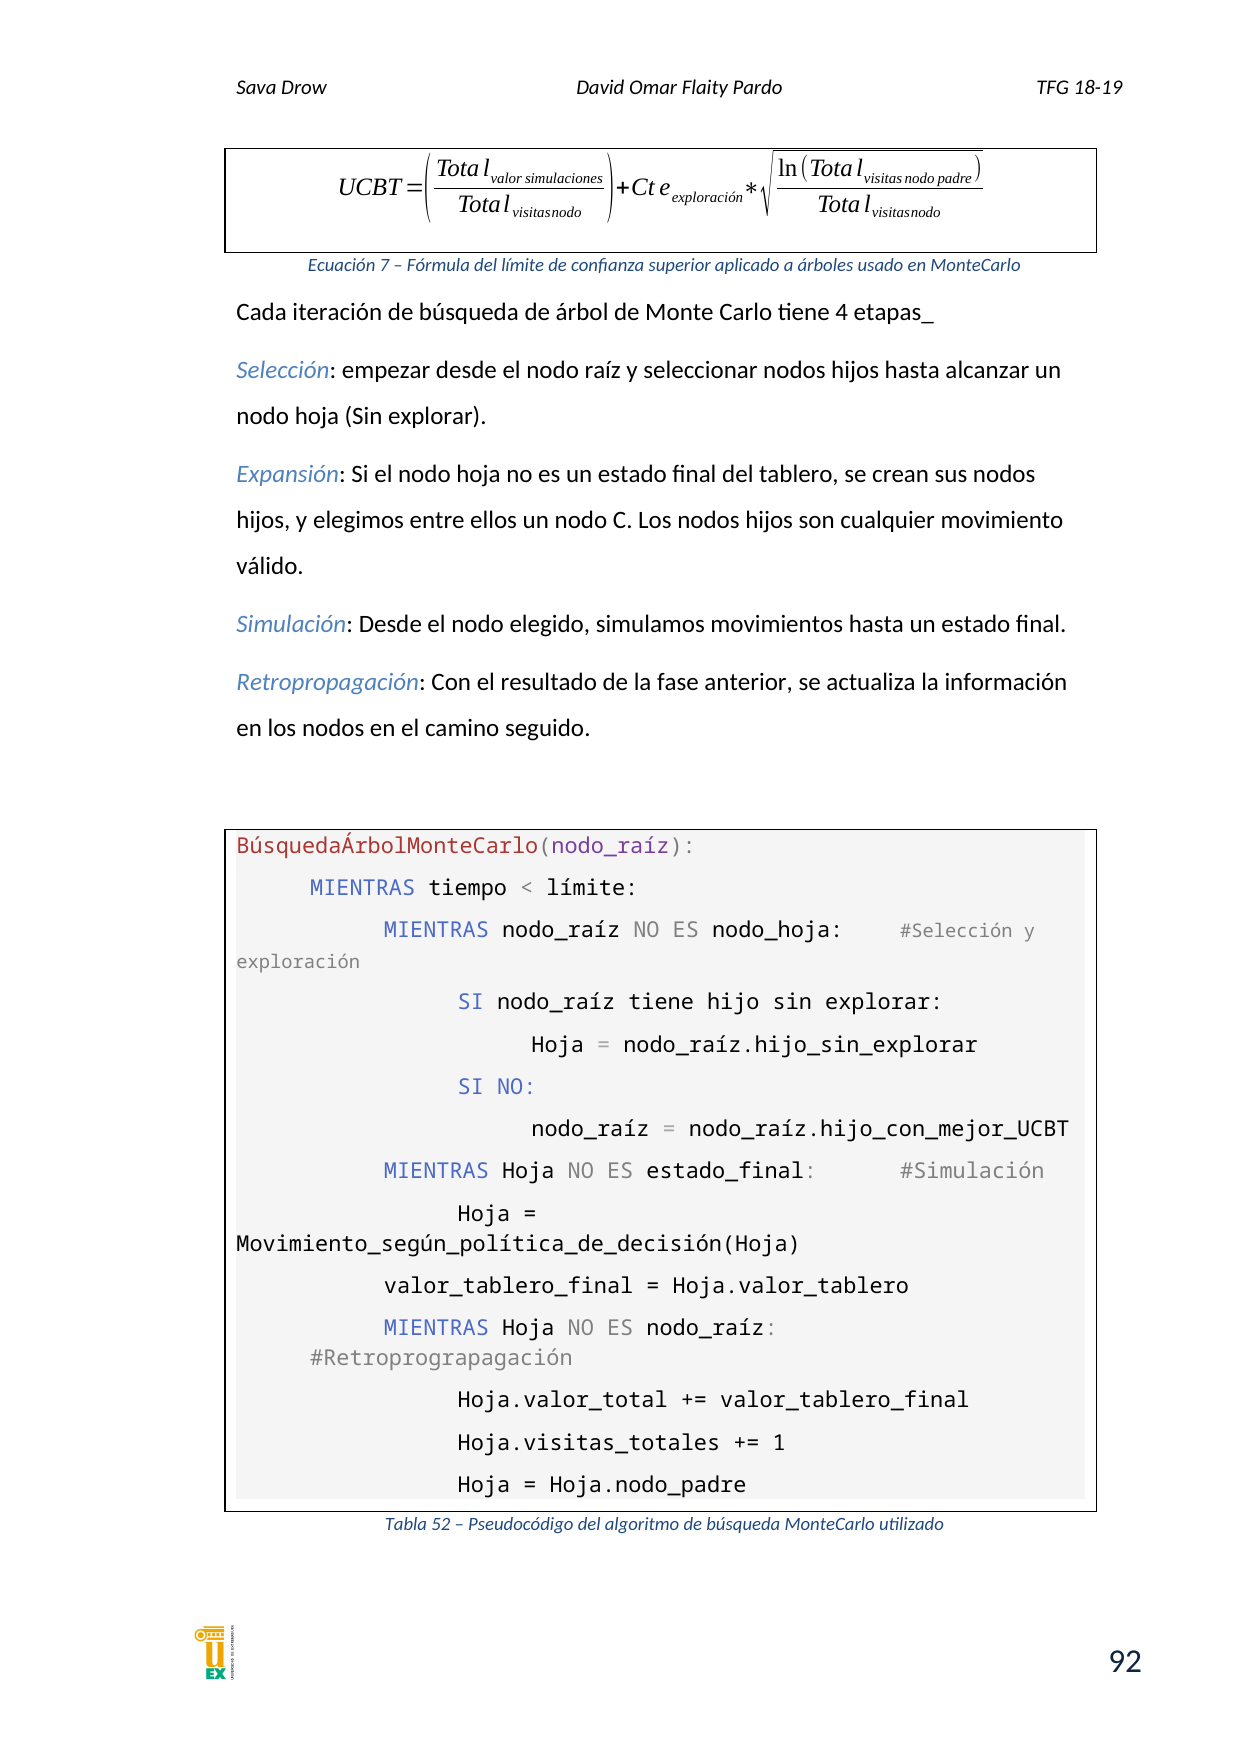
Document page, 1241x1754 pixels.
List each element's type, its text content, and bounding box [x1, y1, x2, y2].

text Selección: empezar desde el nodo raíz y seleccionar nodos hijos hasta alcanzar un nodo hoja (Sin explorar). [236, 355, 1092, 431]
text Expansión: Si el nodo hoja no es un estado final del tablero, se crean sus nodos hijos, y elegimos entre ellos un nodo C. Los nodos hijos son cualquier movimiento válido. [236, 459, 1092, 581]
table_header BúsquedaÁrbolMonteCarlo(nodo_raíz): MIENTRAS tiempo < límite: MIENTRAS nodo_raíz NO ES nodo_hoja: #Selección y exploración SI nodo_raíz tiene hijo sin explorar: Hoja = nodo_raíz.hijo_sin_explorar SI NO: nodo_raíz = nodo_raíz.hijo_con_mejor_UCBT MIENTRAS Hoja NO ES estado_final: #Simulación Hoja = Movimiento_según_política_de_decisión(Hoja) valor_tablero_final = Hoja.valor_tablero MIENTRAS Hoja NO ES nodo_raíz: #Retroprograpagación Hoja.valor_total += valor_tablero_final Hoja.visitas_totales += 1 Hoja = Hoja.nodo_padre [226, 830, 1096, 1511]
text Tabla 52 – Pseudocódigo del algoritmo de búsqueda MonteCarlo utilizado [236, 1512, 1092, 1535]
text Retropropagación: Con el resultado de la fase anterior, se actualiza la información en los nodos en el camino seguido. [236, 667, 1092, 743]
picture [194, 1624, 237, 1680]
text Ecuación 7 – Fórmula del límite de confianza superior aplicado a árboles usado en MonteCarlo [236, 253, 1092, 276]
table_header [226, 149, 1096, 252]
text Simulación: Desde el nodo elegido, simulamos movimientos hasta un estado final. [236, 608, 1092, 639]
text Cada iteración de búsqueda de árbol de Monte Carlo tiene 4 etapas_ [236, 296, 1092, 327]
